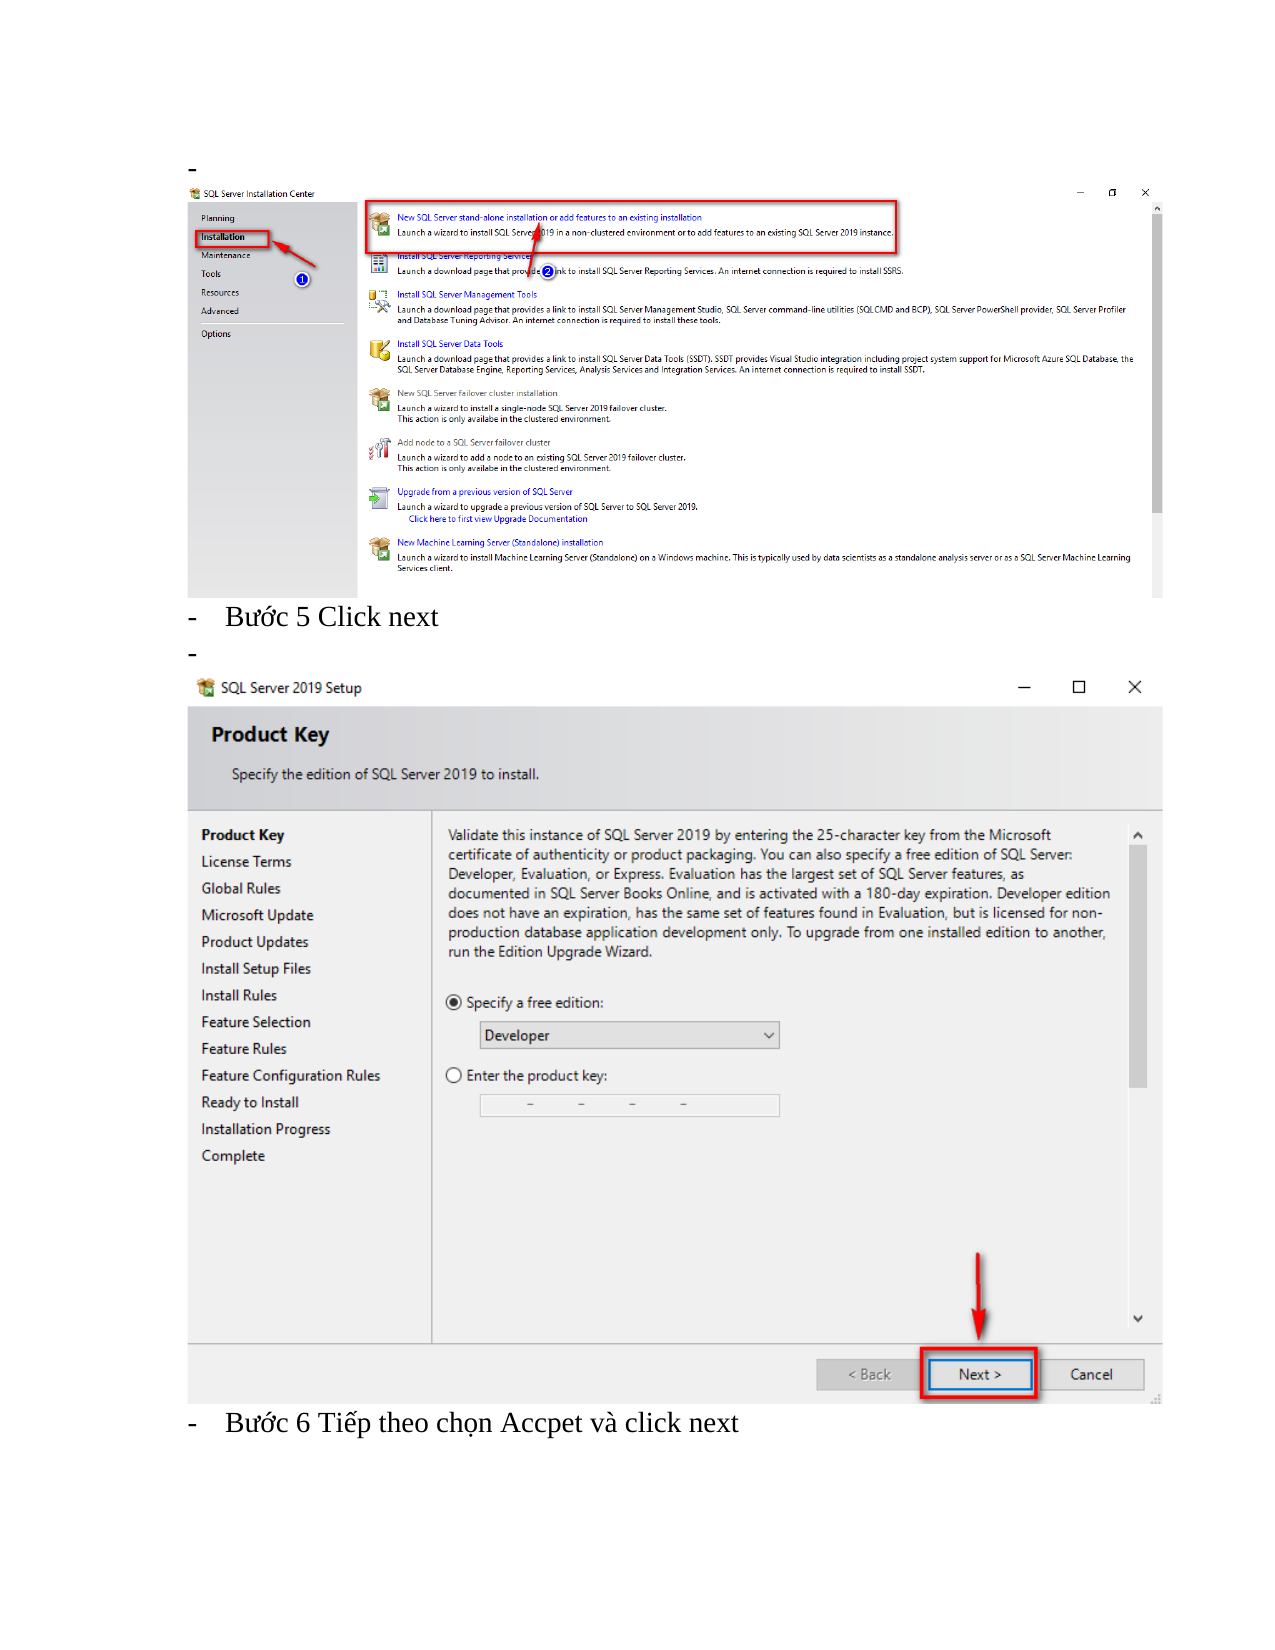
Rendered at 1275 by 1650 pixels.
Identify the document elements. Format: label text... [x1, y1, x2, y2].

list Bước 5 Click next [187, 599, 1125, 633]
list Bước 6 Tiếp theo chọn Accpet và click next [187, 1405, 1125, 1439]
picture [187, 185, 1163, 598]
picture [187, 670, 1163, 1404]
